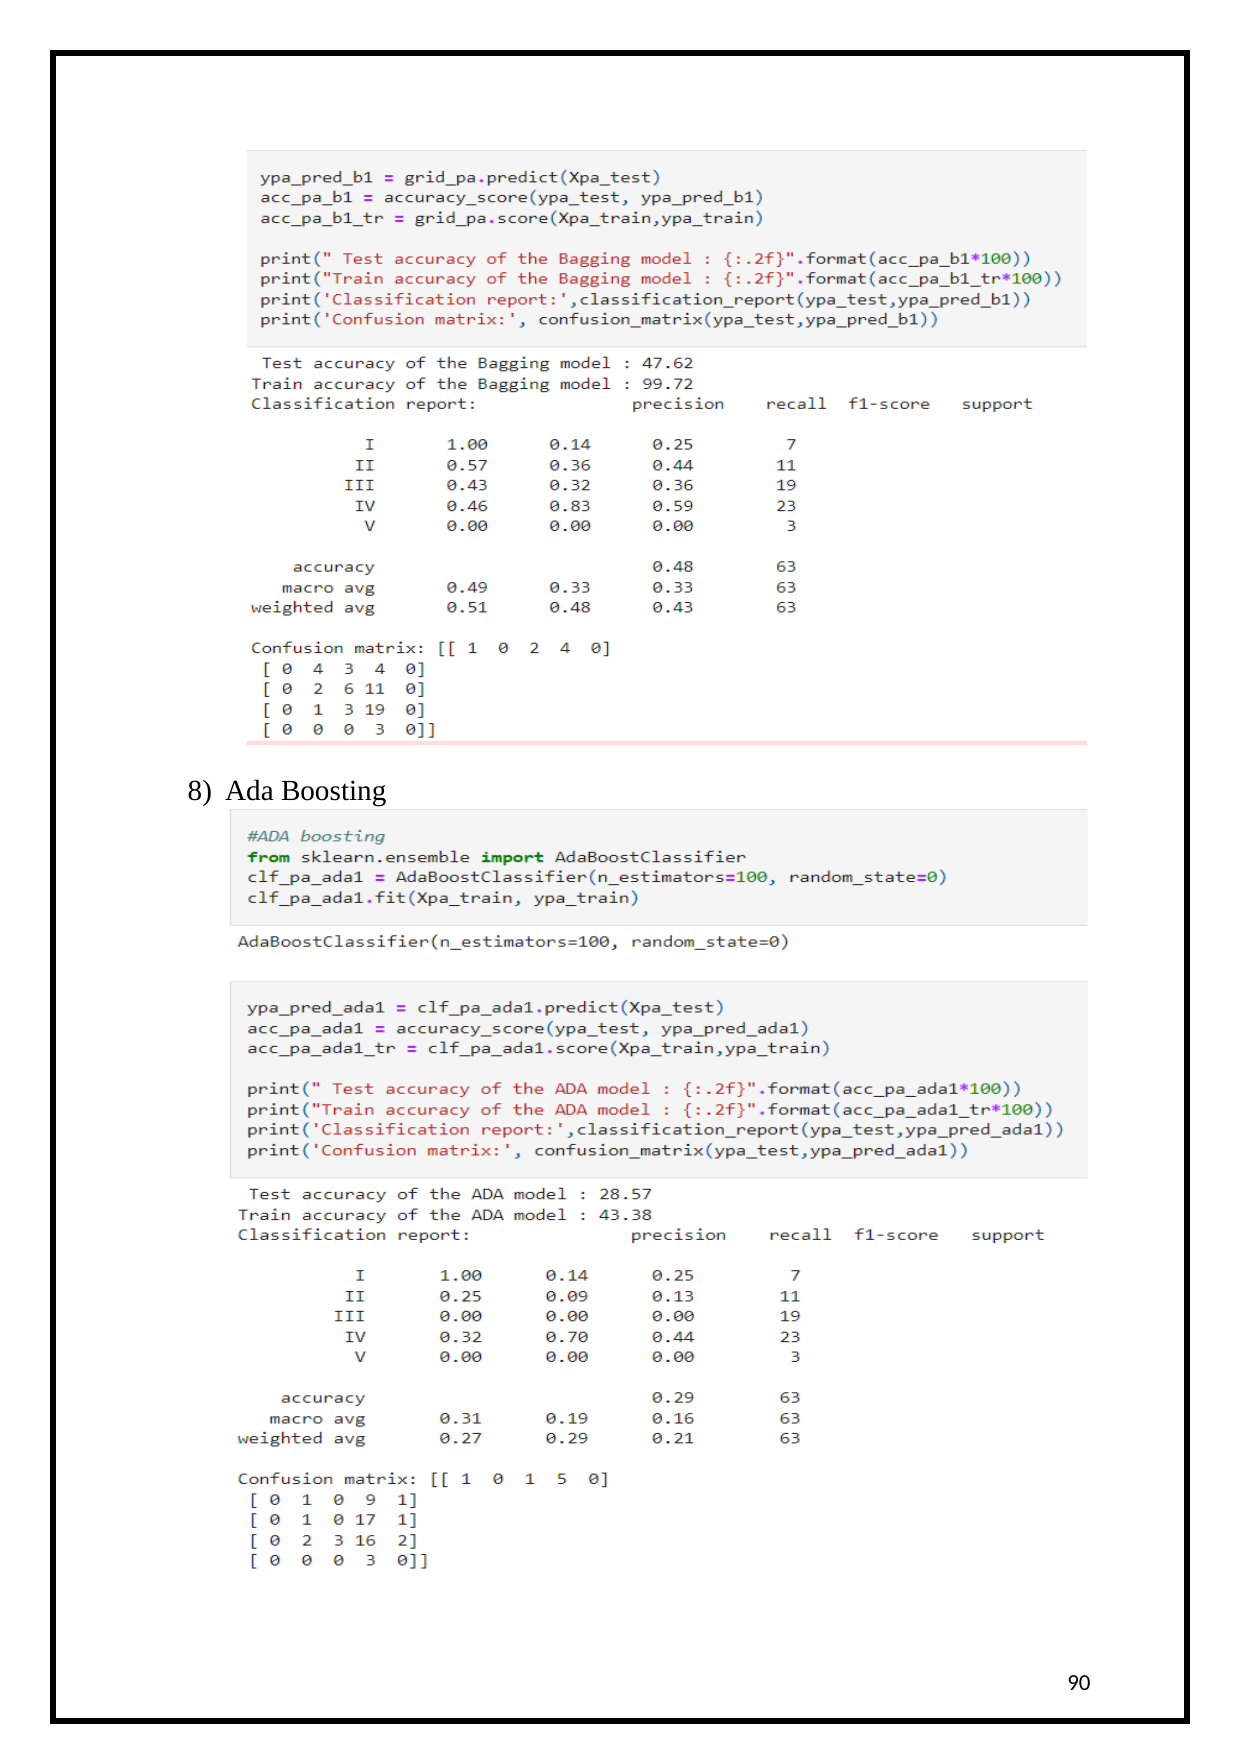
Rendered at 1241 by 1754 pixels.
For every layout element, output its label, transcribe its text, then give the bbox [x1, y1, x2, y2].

list Ada Boosting [187, 773, 1090, 806]
picture [225, 808, 1088, 1579]
picture [246, 150, 1088, 745]
